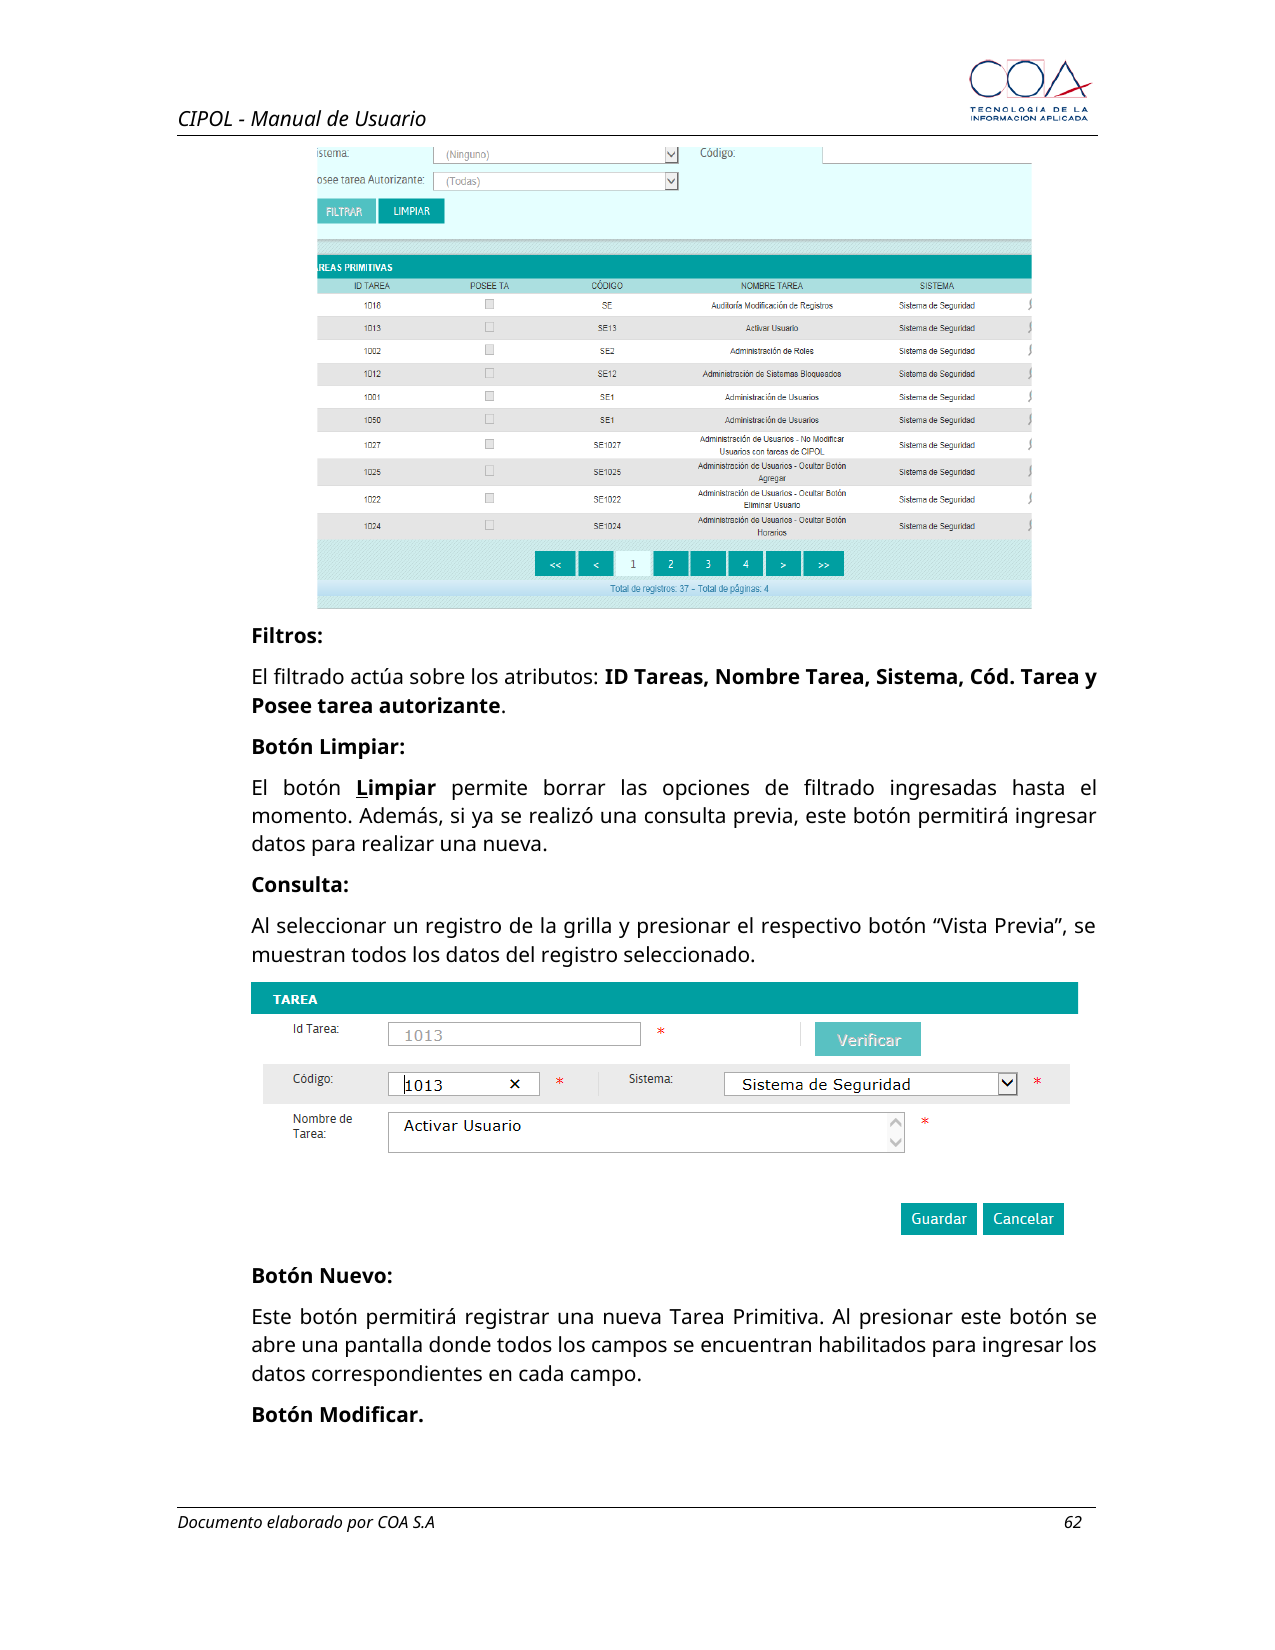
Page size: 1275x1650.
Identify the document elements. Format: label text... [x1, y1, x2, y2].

text El botón Limpiar permite borrar las opciones de filtrado ingresadas hasta el momento. Además, si ya se realizó una consulta previa, este botón permitirá ingresar datos para realizar una nueva. [251, 773, 1098, 858]
text Este botón permitirá registrar una nueva Tarea Primitiva. Al presionar este botón se abre una pantalla donde todos los campos se encuentran habilitados para ingresar los datos correspondientes en cada campo. [251, 1302, 1098, 1387]
text Filtros: [251, 621, 1098, 650]
text Al seleccionar un registro de la grilla y presionar el respectivo botón “Vista Previa”, se muestran todos los datos del registro seleccionado. [251, 911, 1098, 968]
text Consulta: [251, 871, 1098, 899]
picture [317, 147, 1032, 609]
text El filtrado actúa sobre los atributos: ID Tareas, Nombre Tarea, Sistema, Cód. Tarea y Posee tarea autorizante. [251, 662, 1098, 719]
picture [251, 980, 1079, 1249]
text Botón Nuevo: [251, 1261, 1098, 1289]
text Botón Modificar. [251, 1400, 1098, 1428]
picture [964, 49, 1096, 127]
text Botón Limpiar: [251, 732, 1098, 760]
